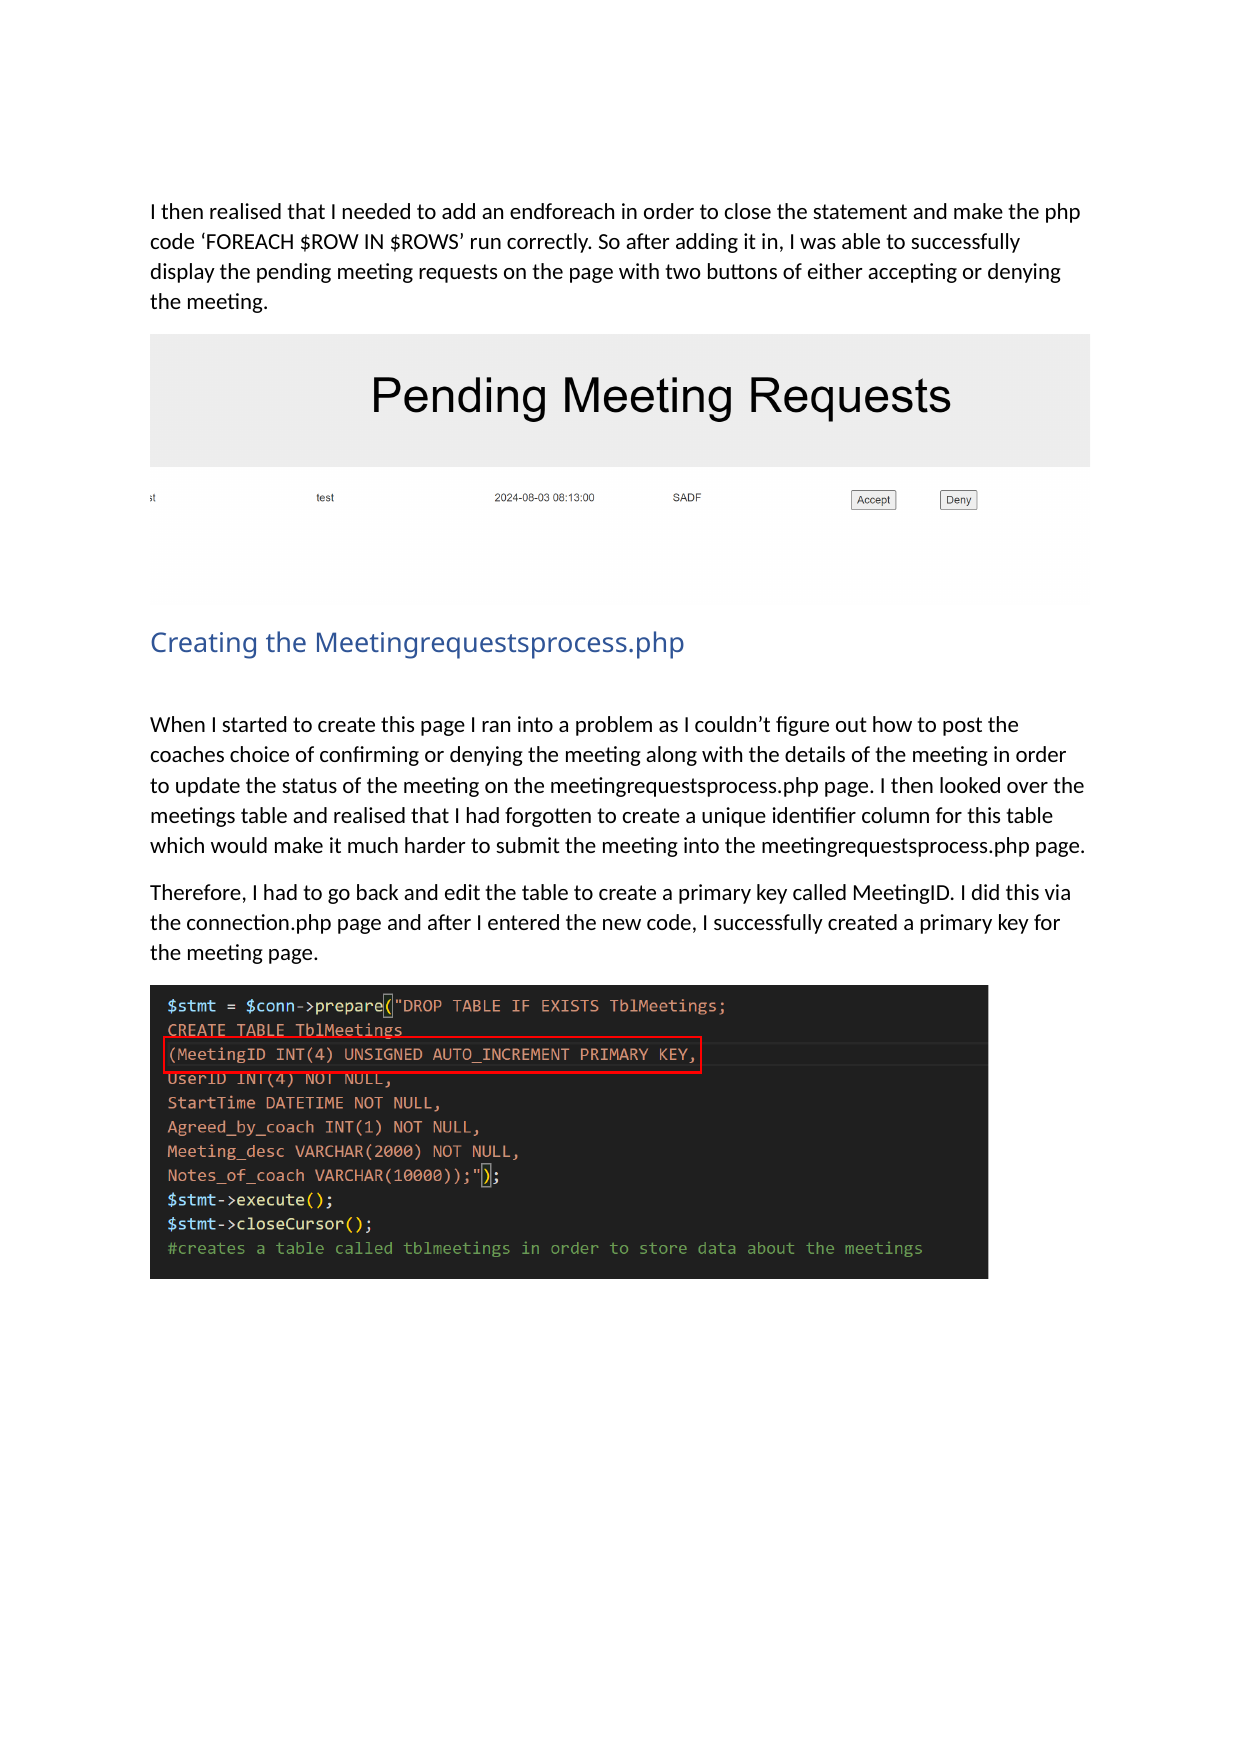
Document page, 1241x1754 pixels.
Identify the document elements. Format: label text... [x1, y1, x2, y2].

picture [150, 334, 1091, 605]
picture [150, 985, 989, 1279]
text I then realised that I needed to add an endforeach in order to close the statement and make the php code ‘FOREACH $ROW IN $ROWS’ run correctly. So after adding it in, I was able to successfully display the pending meeting requests on the page with two buttons of either accepting or denying the meeting. [150, 197, 1090, 316]
text When I started to create this page I ran into a problem as I couldn’t figure out how to post the coaches choice of confirming or denying the meeting along with the details of the meeting in order to update the status of the meeting on the meetingrequestsprocess.php page. I then looked over the meetings table and realised that I had forgotten to create a unique identifier column for this table which would make it much harder to submit the meeting into the meetingrequestsprocess.php page. [150, 710, 1090, 859]
text Therefore, I had to go back and edit the table to create a primary key called MeetingID. I did this via the connection.php page and after I entered the new code, I successfully created a primary key for the meeting page. [150, 878, 1090, 967]
subtitle Creating the Meetingrequestsprocess.php [150, 624, 1090, 661]
